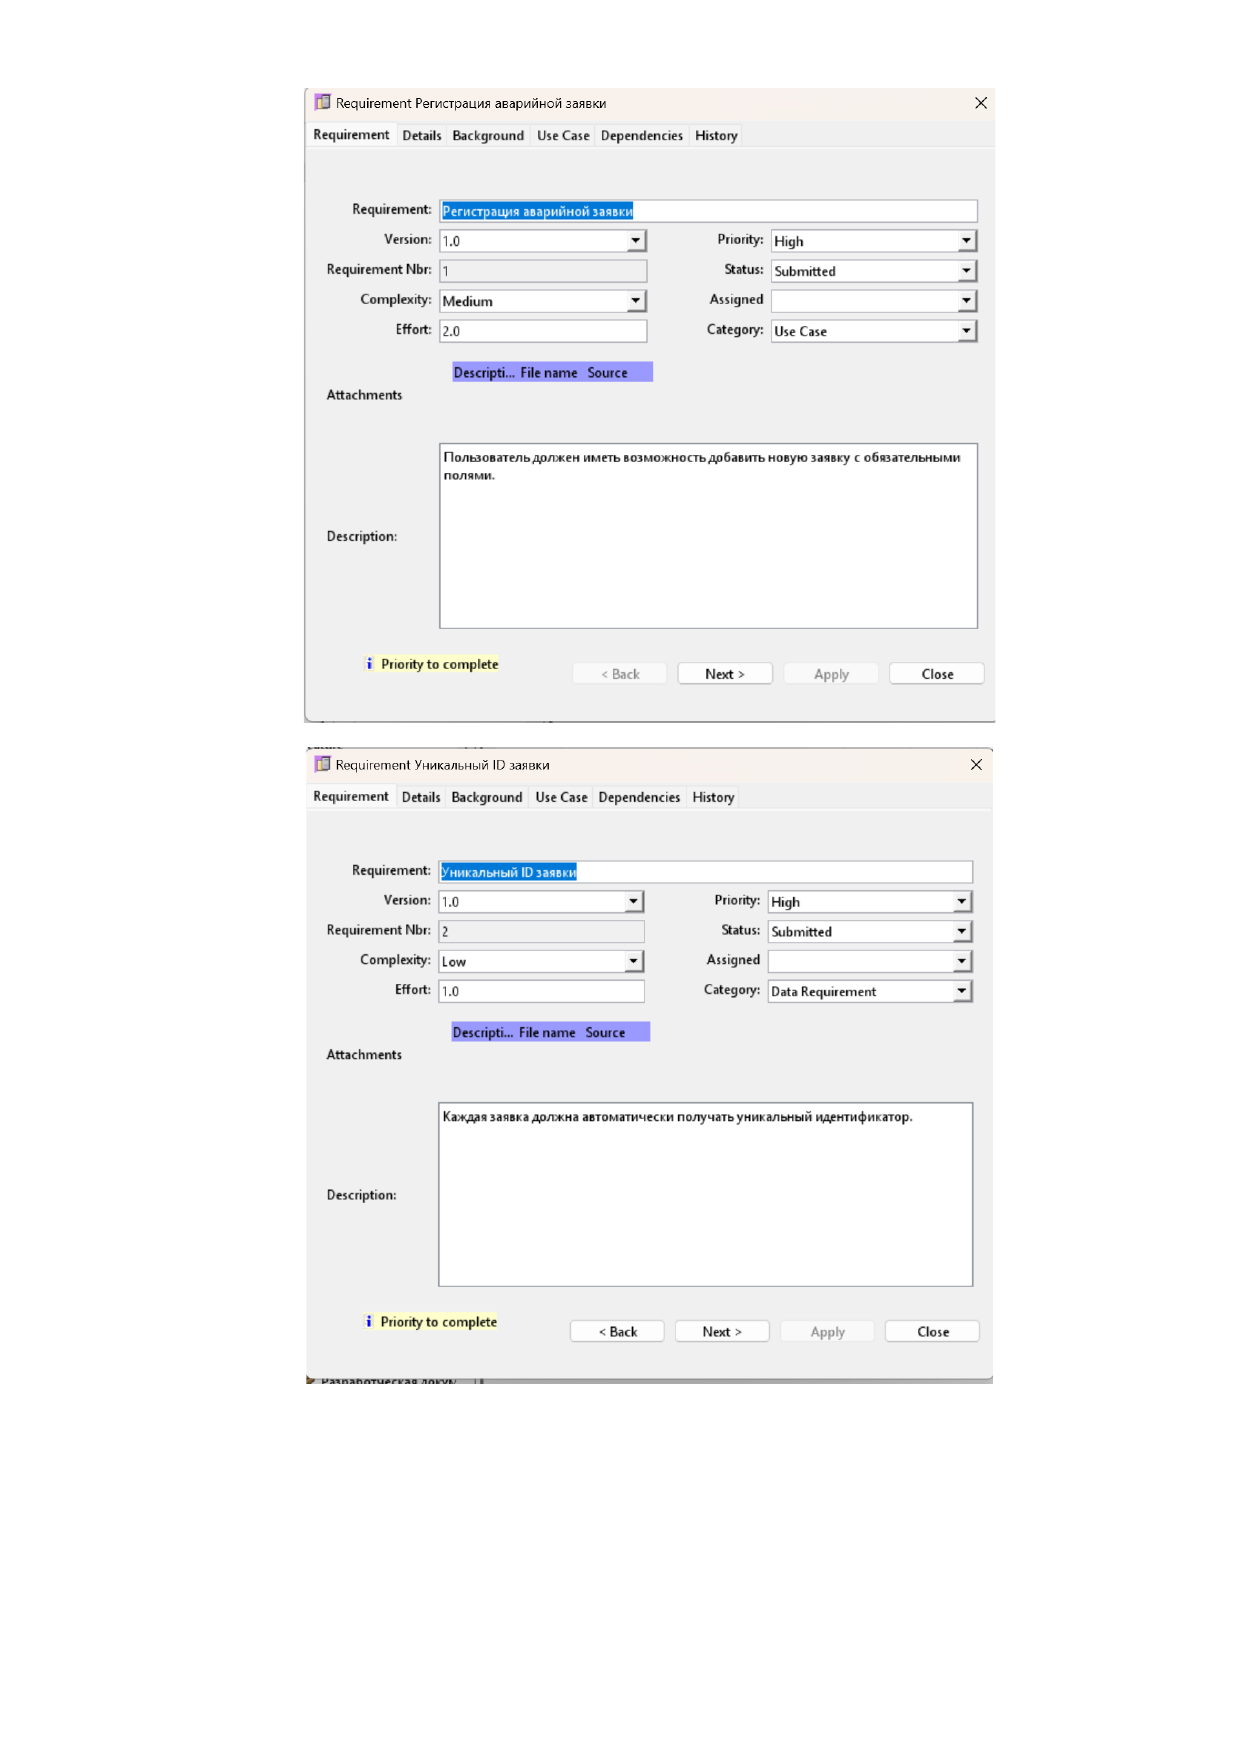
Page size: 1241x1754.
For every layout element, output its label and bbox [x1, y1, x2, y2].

picture [306, 747, 993, 1384]
picture [303, 88, 996, 723]
